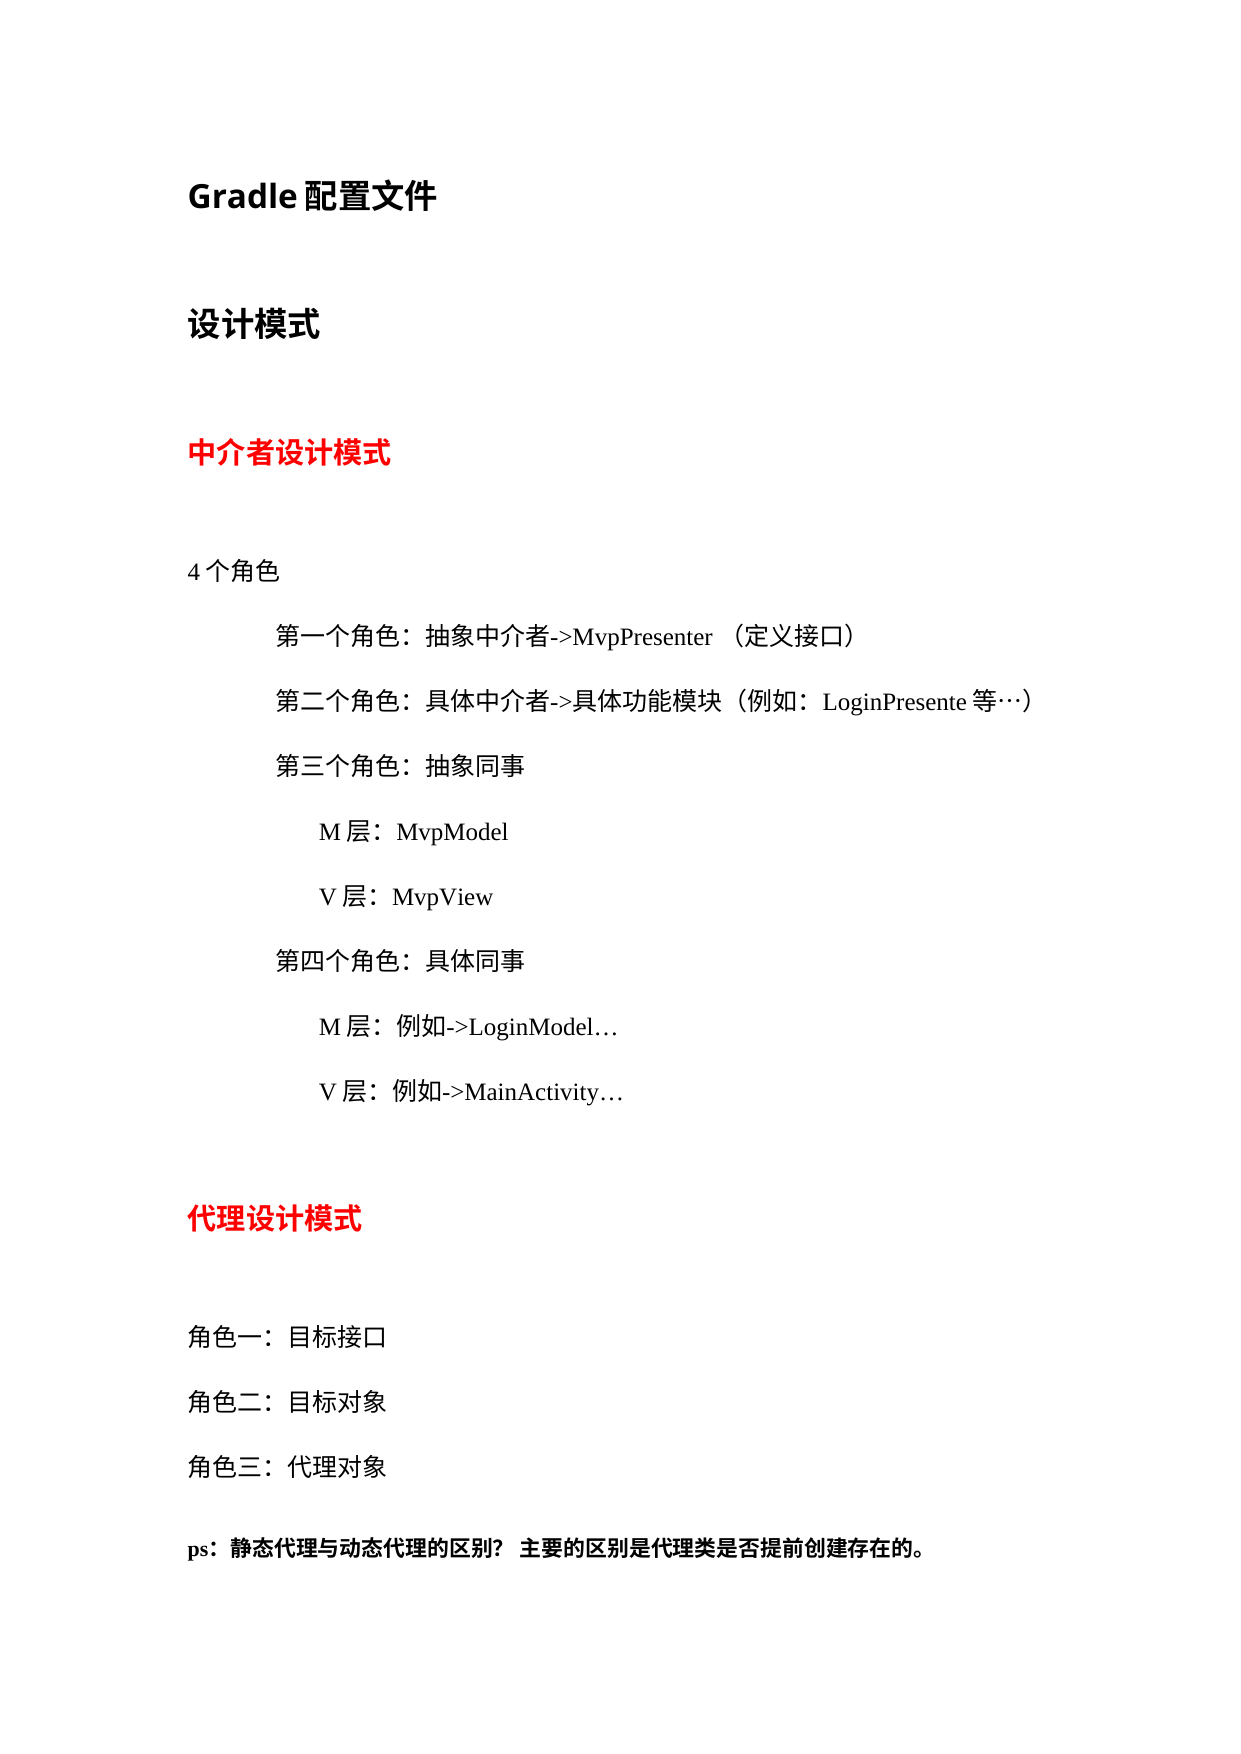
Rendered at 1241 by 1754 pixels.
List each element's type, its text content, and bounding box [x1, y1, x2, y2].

text 角色一：目标接口 [187, 1303, 1053, 1368]
text 角色二：目标对象 [187, 1368, 1053, 1433]
text 4个角色 [187, 537, 1053, 602]
text V层：例如->MainActivity… [187, 1057, 1053, 1122]
text M层：MvpModel [187, 797, 1053, 862]
text 第三个角色：抽象同事 [187, 732, 1053, 797]
text V层：MvpView [187, 862, 1053, 927]
text M层：例如->LoginModel… [187, 992, 1053, 1057]
text 角色三：代理对象 [187, 1433, 1053, 1498]
text 第四个角色：具体同事 [187, 927, 1053, 992]
text 第一个角色：抽象中介者->MvpPresenter （定义接口） [187, 602, 1053, 667]
subtitle Gradle配置文件 [187, 162, 1053, 227]
subtitle 代理设计模式 [187, 1184, 1053, 1249]
text 第二个角色：具体中介者->具体功能模块（例如：LoginPresente等…） [187, 667, 1053, 732]
subtitle 设计模式 [187, 289, 1053, 354]
subtitle 中介者设计模式 [187, 419, 1053, 484]
text ps：静态代理与动态代理的区别？ 主要的区别是代理类是否提前创建存在的。 [187, 1531, 1053, 1563]
